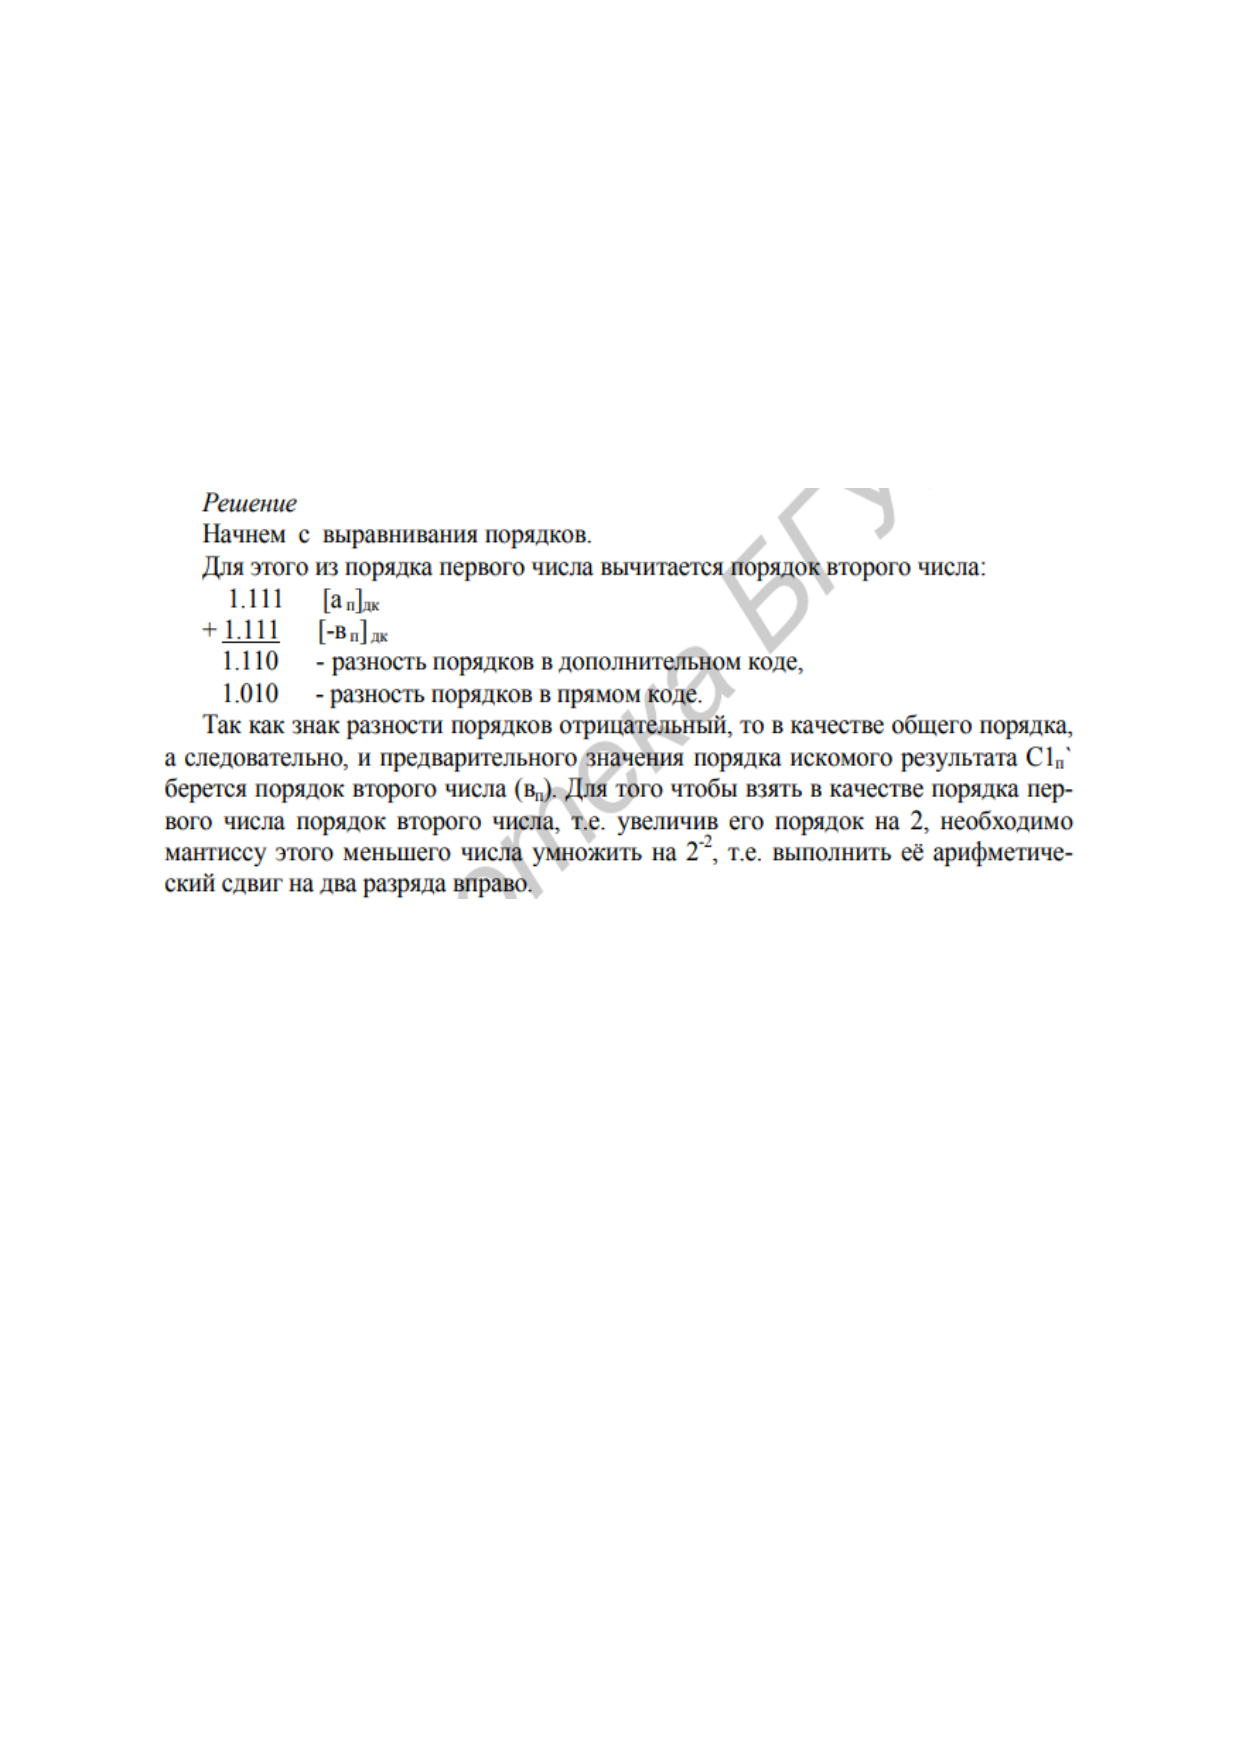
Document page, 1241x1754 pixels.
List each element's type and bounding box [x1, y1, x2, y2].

picture [160, 488, 1092, 899]
